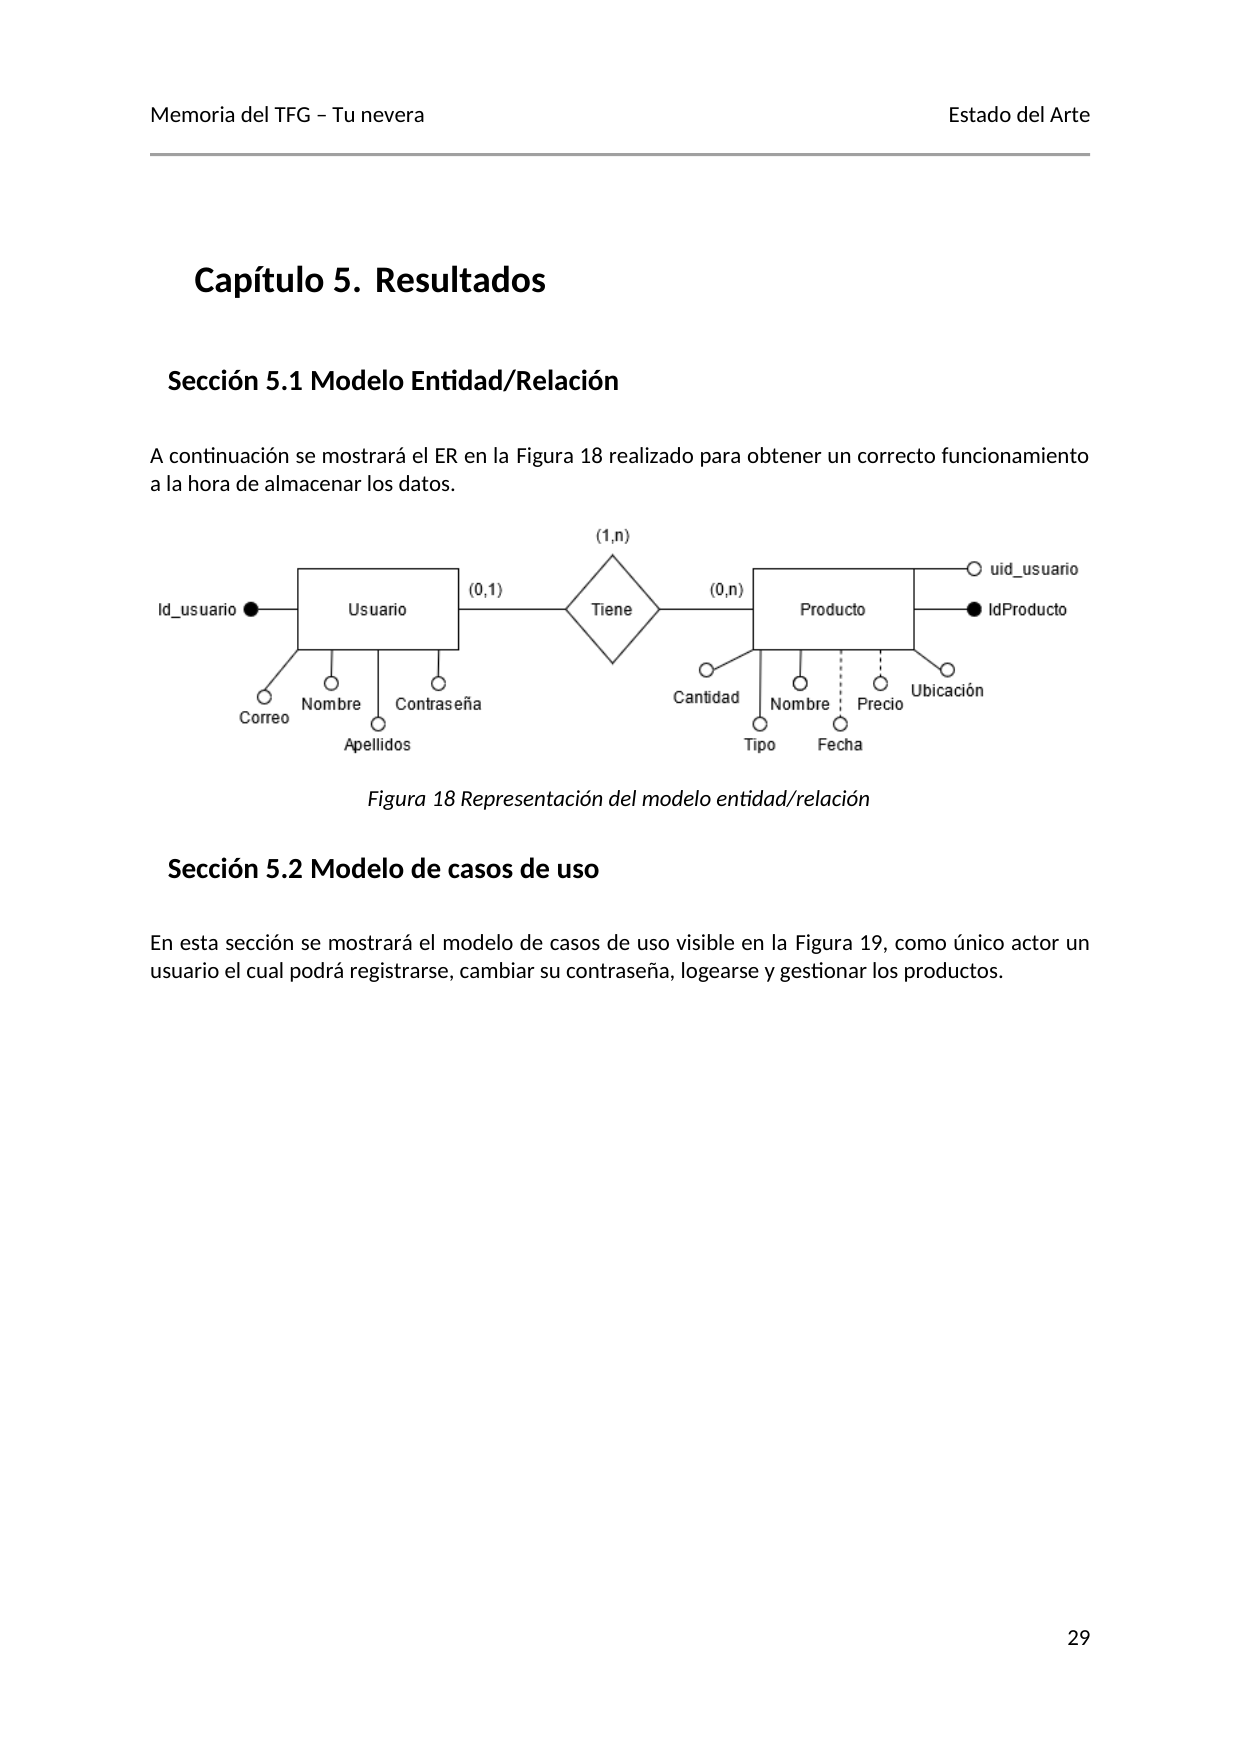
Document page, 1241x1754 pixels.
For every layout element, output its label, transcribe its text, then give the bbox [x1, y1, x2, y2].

subtitle Modelo Entidad/Relación [168, 362, 1090, 398]
picture [150, 521, 1089, 760]
text A continuación se mostrará el ER en la Figura 18 realizado para obtener un correcto funcionamiento a la hora de almacenar los datos. [150, 441, 1090, 497]
subtitle Resultados [194, 256, 1090, 302]
text En esta sección se mostrará el modelo de casos de uso visible en la Figura 19, como único actor un usuario el cual podrá registrarse, cambiar su contraseña, logearse y gestionar los productos. [150, 928, 1090, 984]
subtitle Modelo de casos de uso [168, 850, 1090, 886]
text Figura 18 Representación del modelo entidad/relación [150, 784, 1090, 812]
